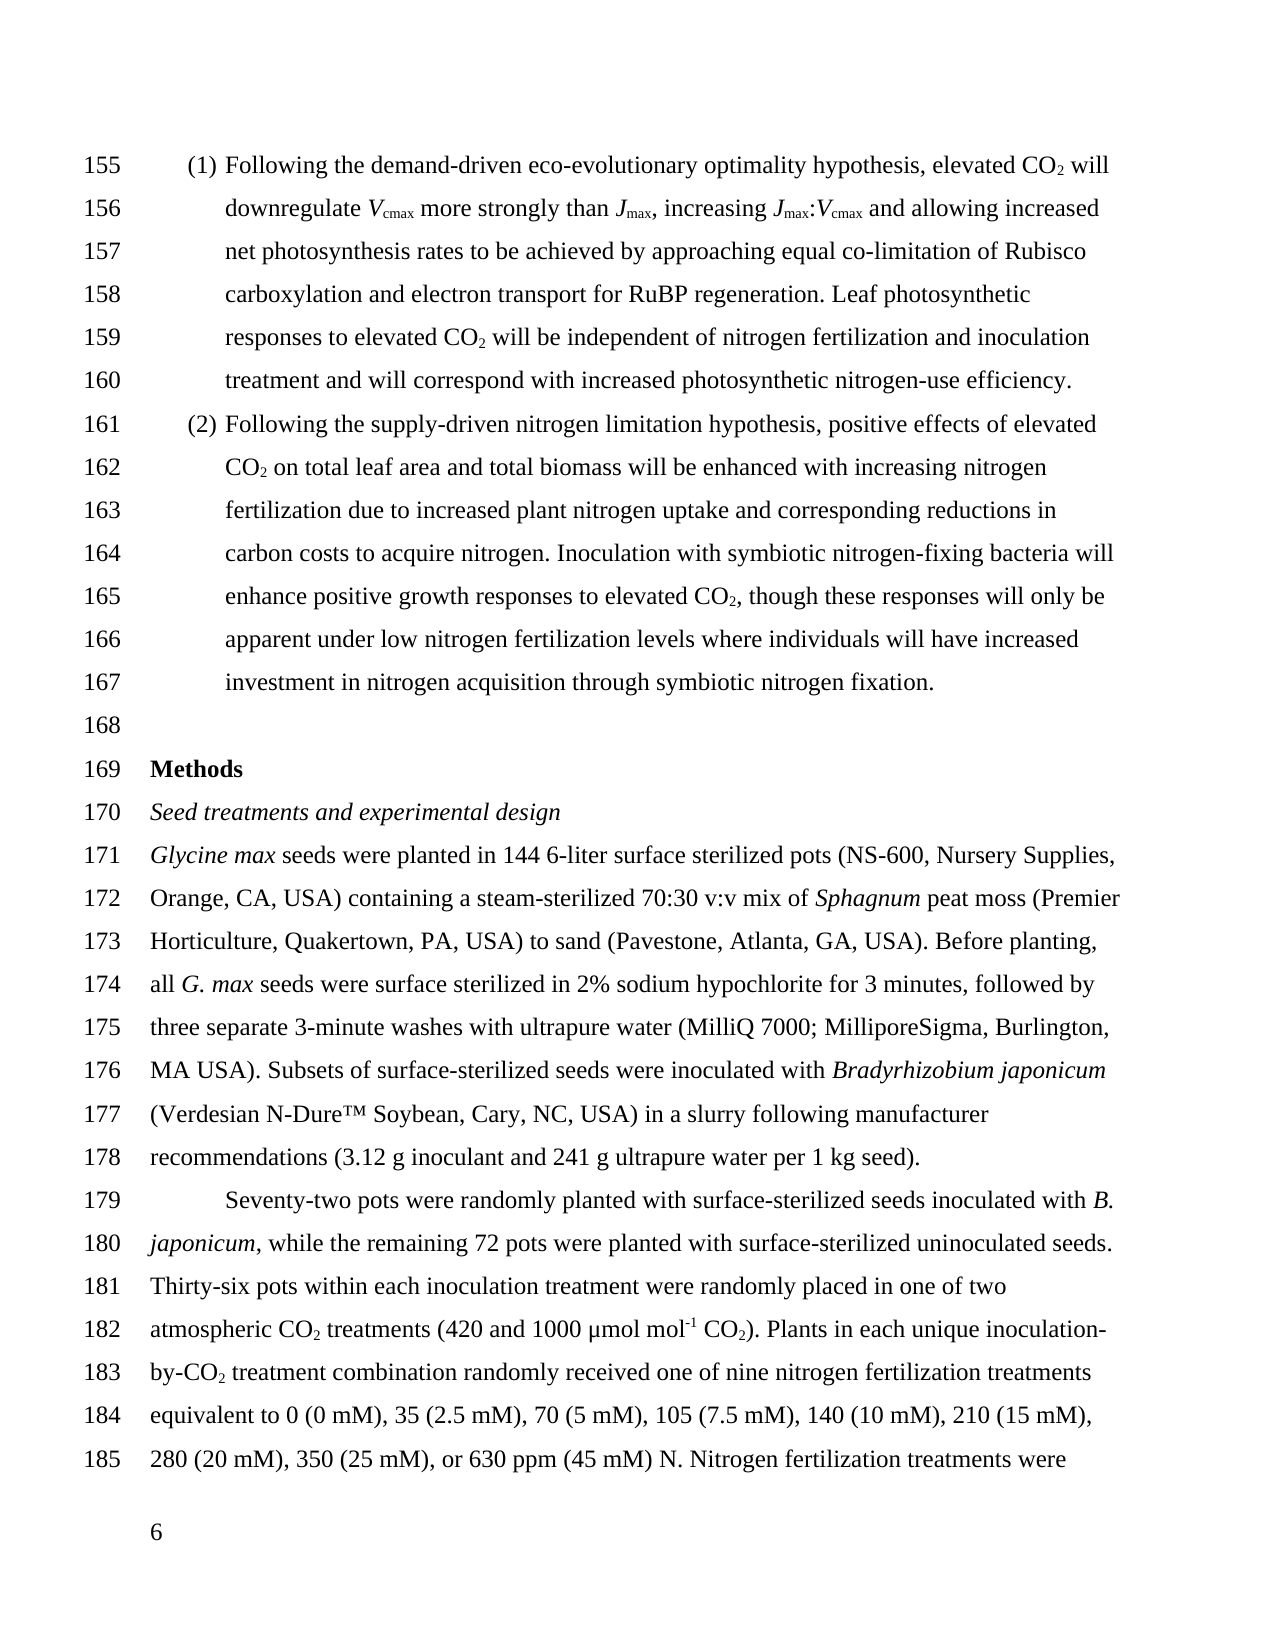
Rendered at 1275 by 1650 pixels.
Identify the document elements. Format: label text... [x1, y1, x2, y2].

text Methods [150, 754, 1125, 782]
list Following the supply-driven nitrogen limitation hypothesis, positive effects of elevated CO2 on total leaf area and total biomass will be enhanced with increasing nitrogen fertilization due to increased plant nitrogen uptake and corresponding reductions in carbon costs to acquire nitrogen. Inoculation with symbiotic nitrogen-fixing bacteria will enhance positive growth responses to elevated CO2, though these responses will only be apparent under low nitrogen fertilization levels where individuals will have increased investment in nitrogen acquisition through symbiotic nitrogen fixation. [187, 409, 1125, 696]
text Seed treatments and experimental design [150, 797, 1125, 826]
list Following the demand-driven eco-evolutionary optimality hypothesis, elevated CO2 will downregulate Vcmax more strongly than Jmax, increasing Jmax:Vcmax and allowing increased net photosynthesis rates to be achieved by approaching equal co-limitation of Rubisco carboxylation and electron transport for RuBP regeneration. Leaf photosynthetic responses to elevated CO2 will be independent of nitrogen fertilization and inoculation treatment and will correspond with increased photosynthetic nitrogen-use efficiency. [187, 150, 1125, 394]
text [150, 1185, 1125, 1472]
text Glycine max seeds were planted in 144 6-liter surface sterilized pots (NS-600, Nursery Supplies, Orange, CA, USA) containing a steam-sterilized 70:30 v:v mix of Sphagnum peat moss (Premier Horticulture, Quakertown, PA, USA) to sand (Pavestone, Atlanta, GA, USA). Before planting, all G. max seeds were surface sterilized in 2% sodium hypochlorite for 3 minutes, followed by three separate 3-minute washes with ultrapure water (MilliQ 7000; MilliporeSigma, Burlington, MA USA). Subsets of surface-sterilized seeds were inoculated with Bradyrhizobium japonicum (Verdesian N-Dure™ Soybean, Cary, NC, USA) in a slurry following manufacturer recommendations (3.12 g inoculant and 241 g ultrapure water per 1 kg seed). [150, 840, 1125, 1171]
